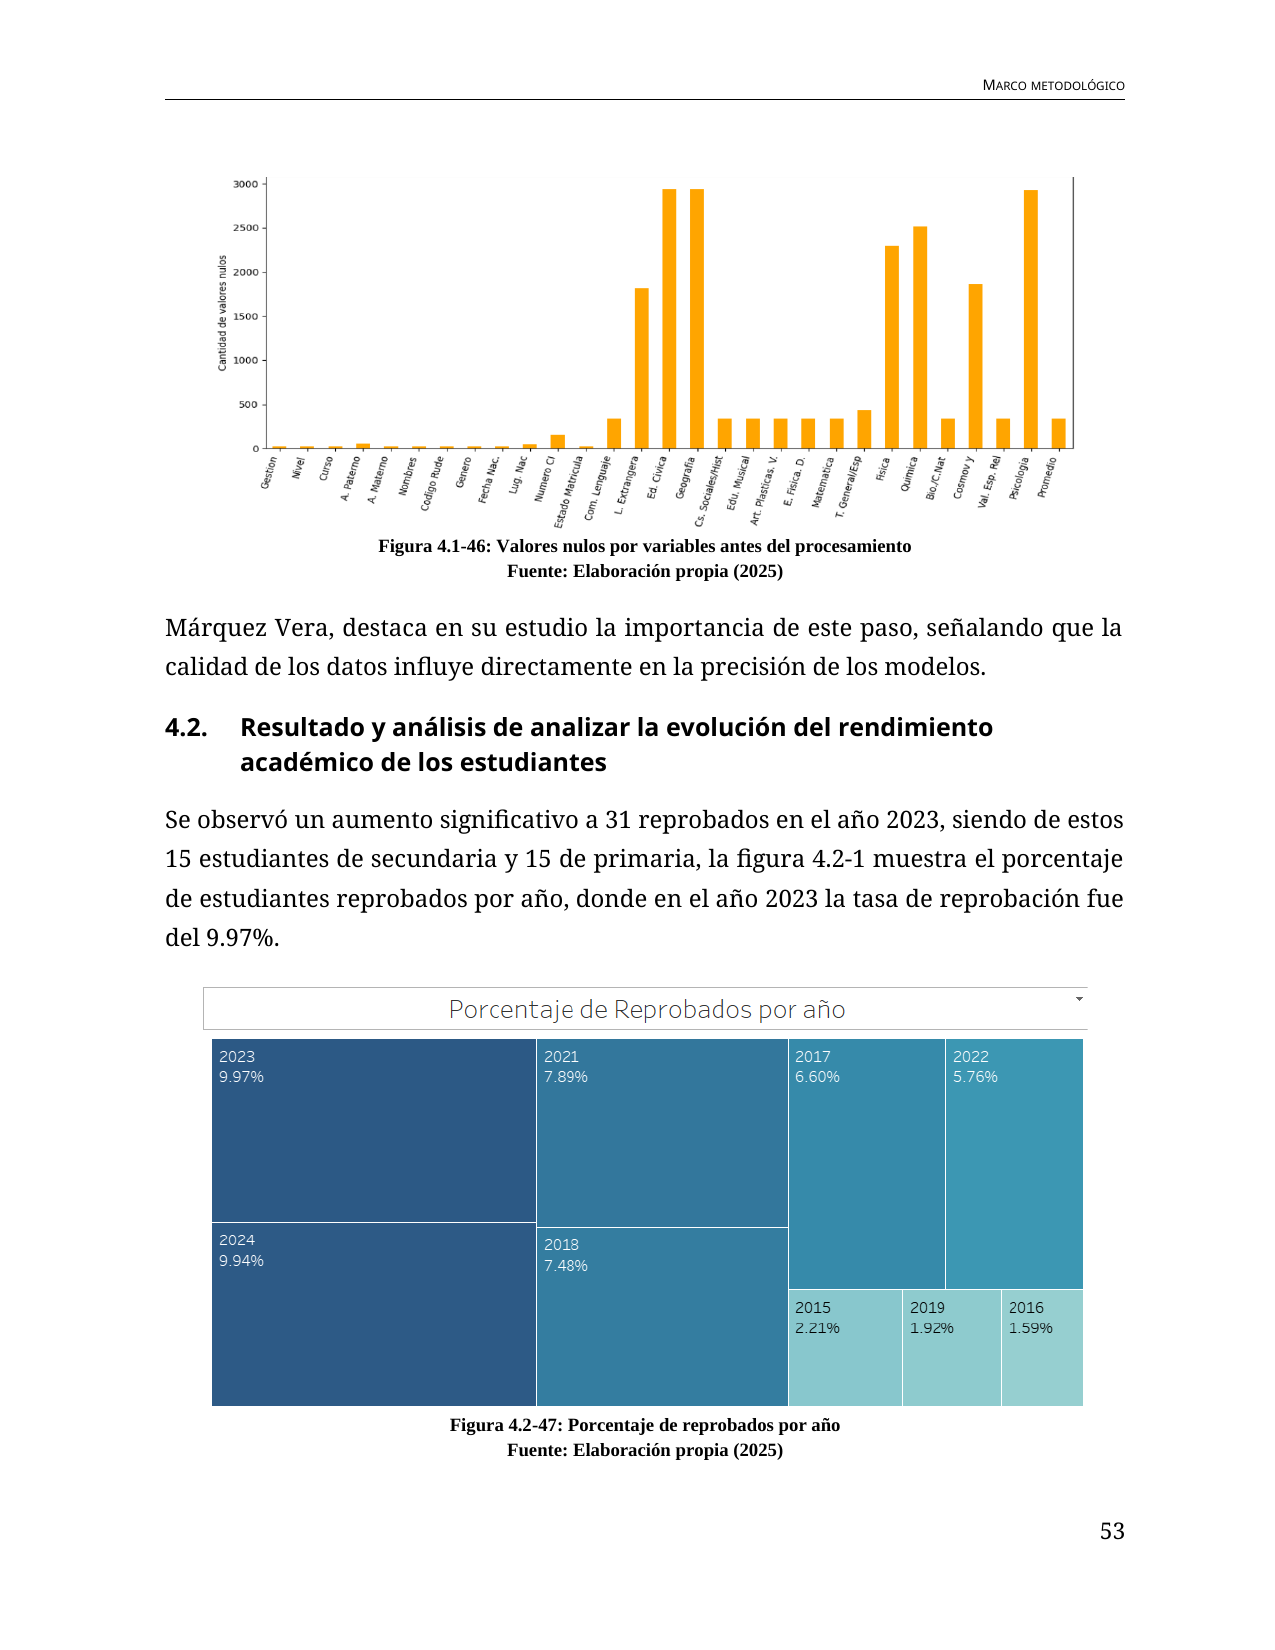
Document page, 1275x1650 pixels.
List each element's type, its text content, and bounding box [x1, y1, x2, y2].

picture [202, 984, 1088, 1408]
text Márquez Vera, destaca en su estudio la importancia de este paso, señalando que la calidad de los datos influye directamente en la precisión de los modelos. [165, 611, 1125, 683]
picture [210, 177, 1080, 529]
text Fuente: Elaboración propia (2025) [165, 1439, 1125, 1461]
text Fuente: Elaboración propia (2025) [165, 560, 1125, 582]
subtitle Resultado y análisis de analizar la evolución del rendimiento académico de los estudiantes [165, 710, 1125, 778]
text Se observó un aumento significativo a 31 reprobados en el año 2023, siendo de estos 15 estudiantes de secundaria y 15 de primaria, la figura 4.2-1 muestra el porcentaje de estudiantes reprobados por año, donde en el año 2023 la tasa de reprobación fue del 9.97%. [165, 803, 1125, 953]
